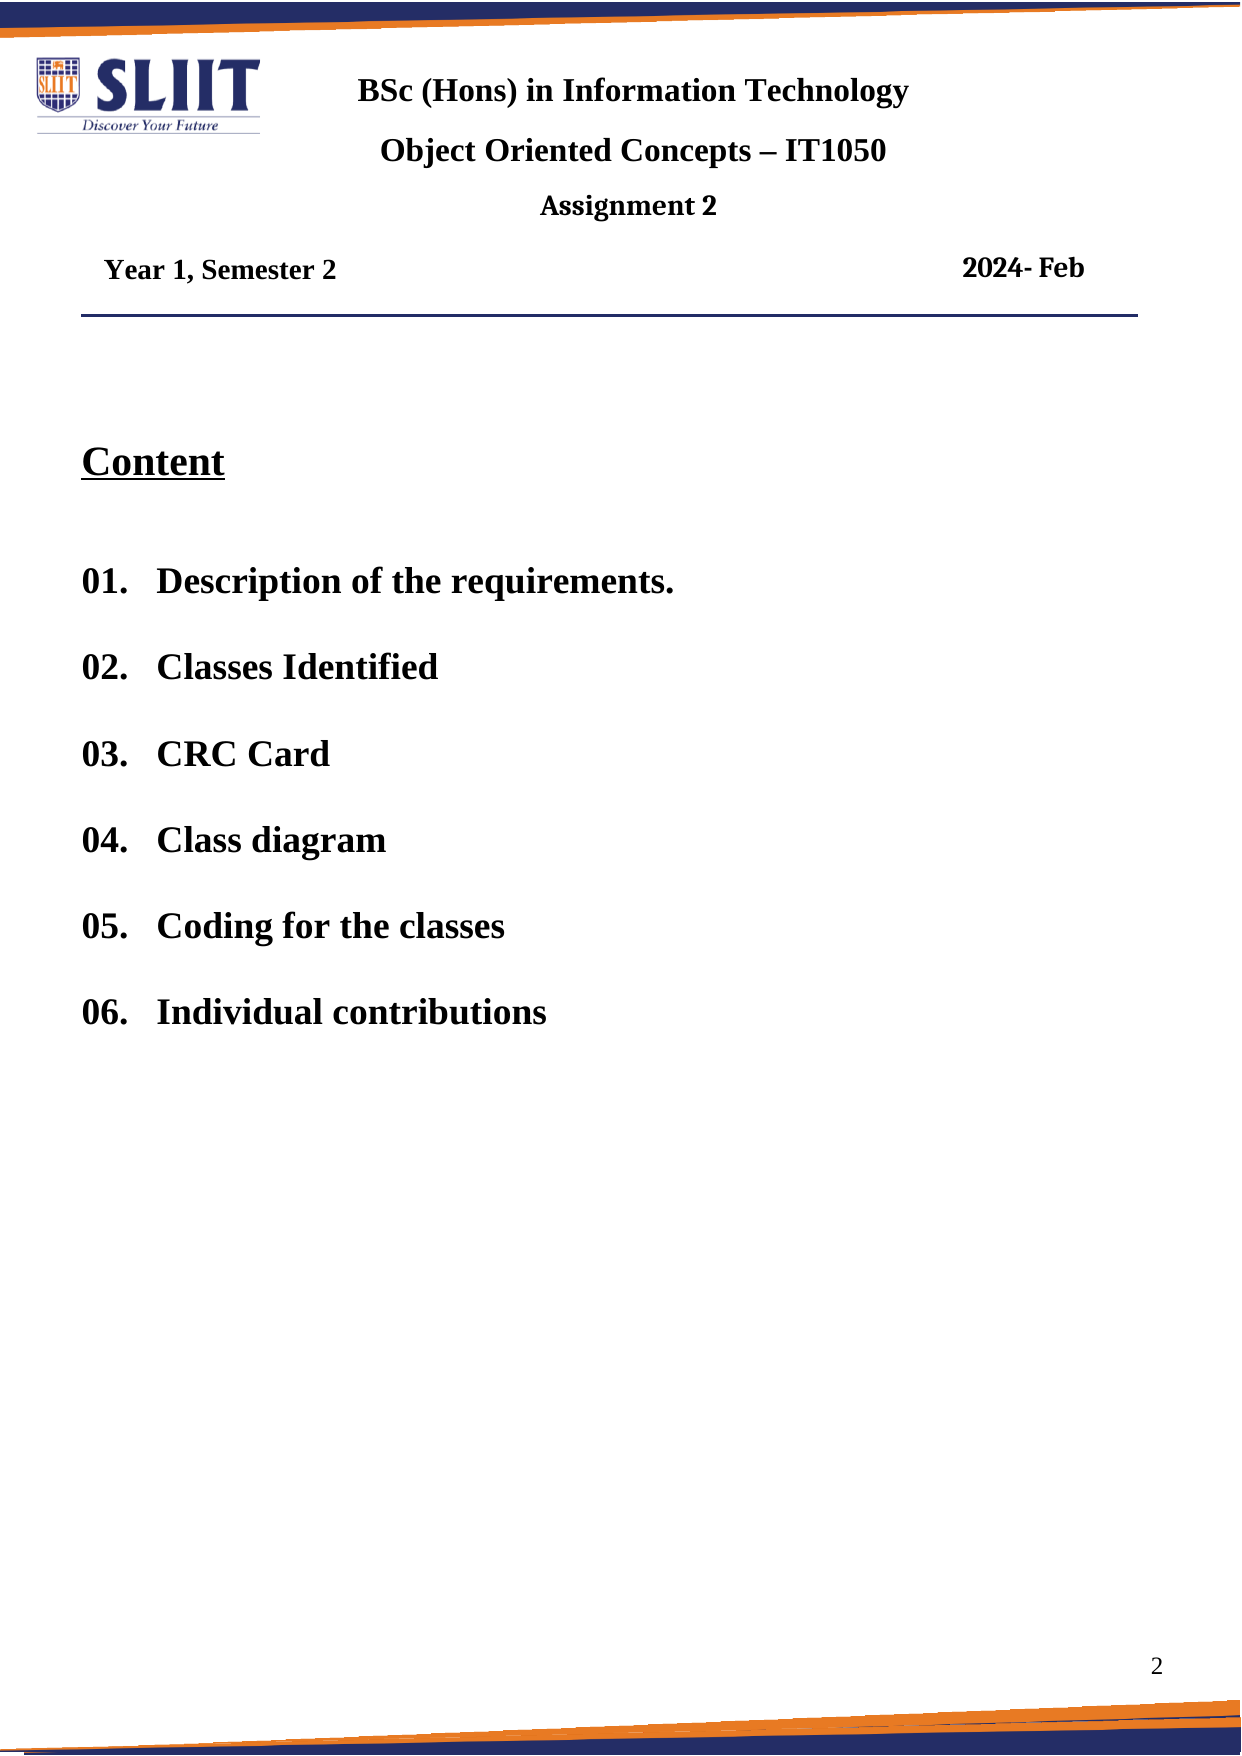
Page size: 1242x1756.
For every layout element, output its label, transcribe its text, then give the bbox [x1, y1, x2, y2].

subtitle Description of the requirements. [81, 558, 1158, 602]
subtitle Individual contributions [81, 990, 1158, 1033]
picture [0, 1700, 1241, 1755]
subtitle CRC Card [81, 731, 1158, 774]
picture [36, 57, 261, 134]
subtitle Classes Identified [81, 645, 1158, 688]
text Content [81, 436, 1144, 484]
subtitle Coding for the classes [81, 903, 1158, 947]
subtitle Class diagram [81, 817, 1158, 860]
picture [0, 2, 1241, 38]
